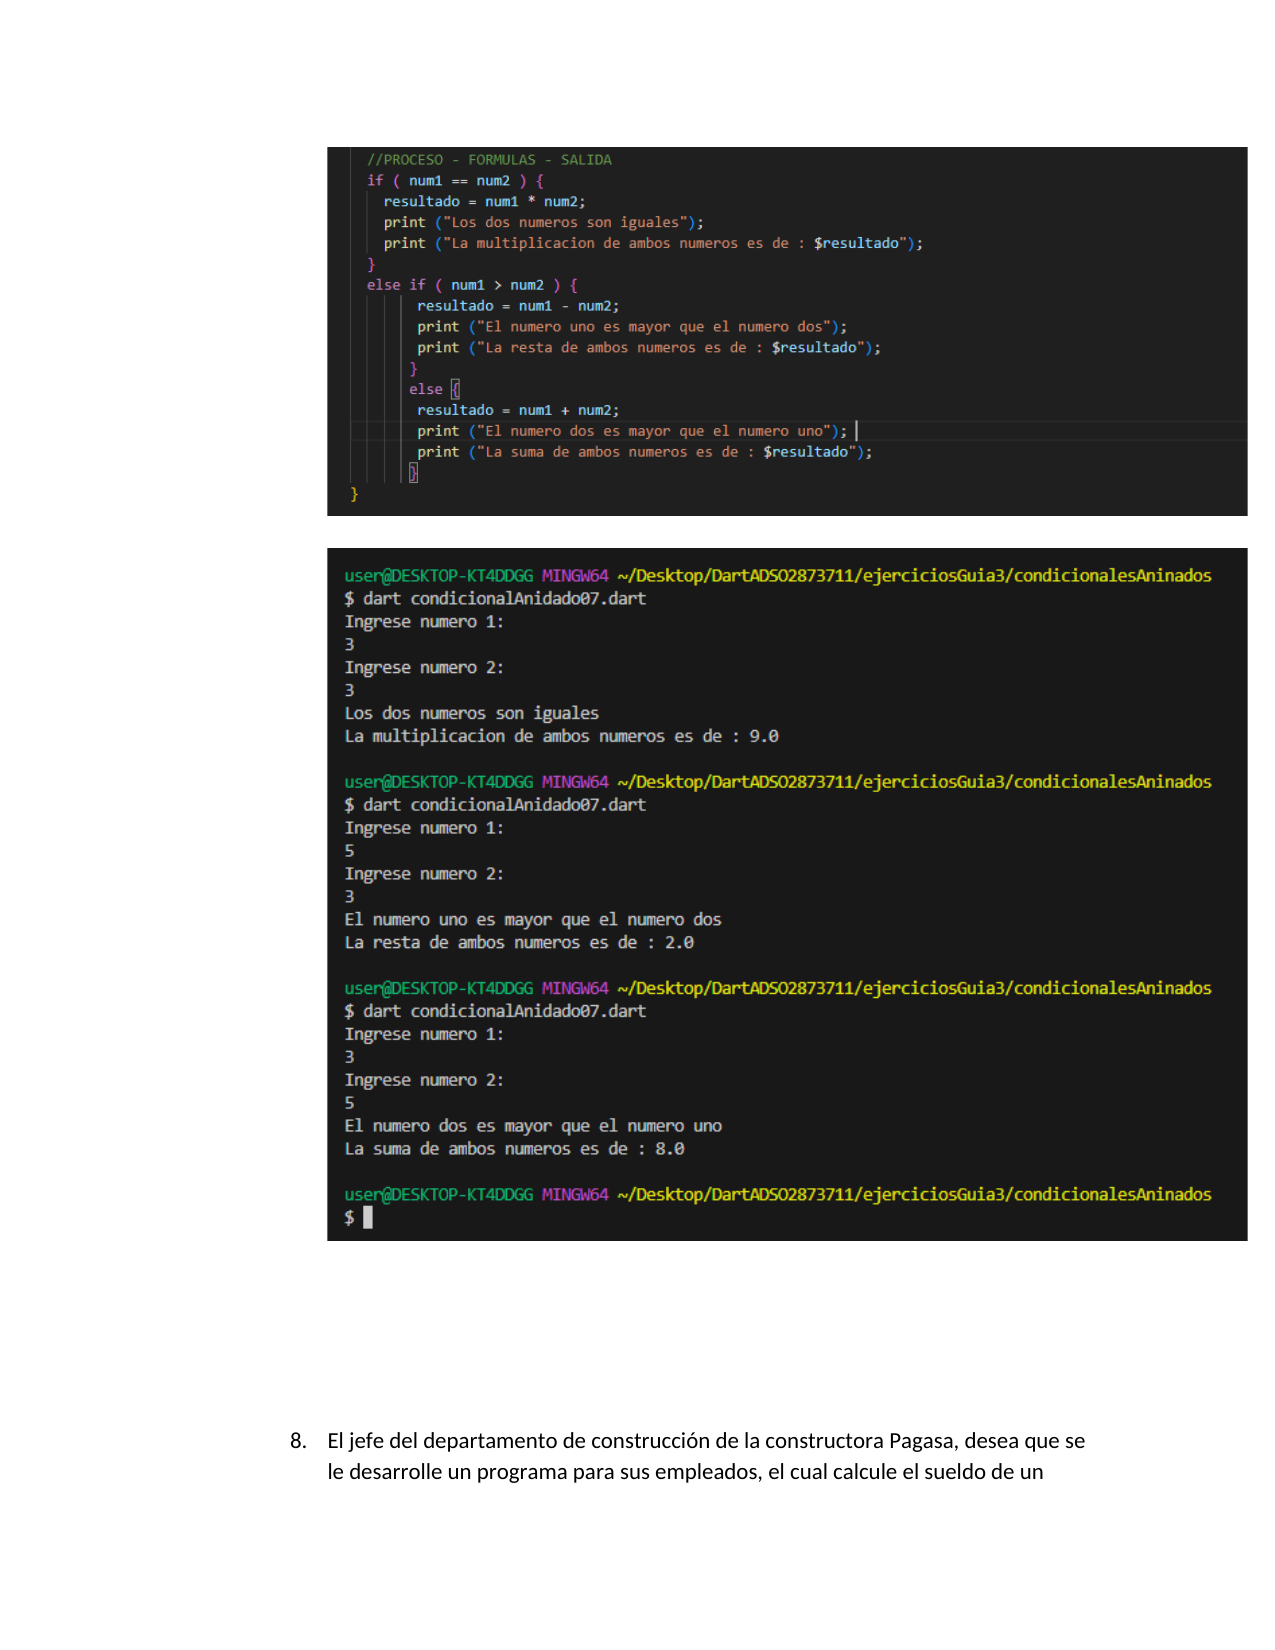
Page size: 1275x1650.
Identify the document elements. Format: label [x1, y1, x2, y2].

picture [327, 147, 1248, 516]
list [290, 1427, 1098, 1485]
picture [327, 548, 1248, 1241]
